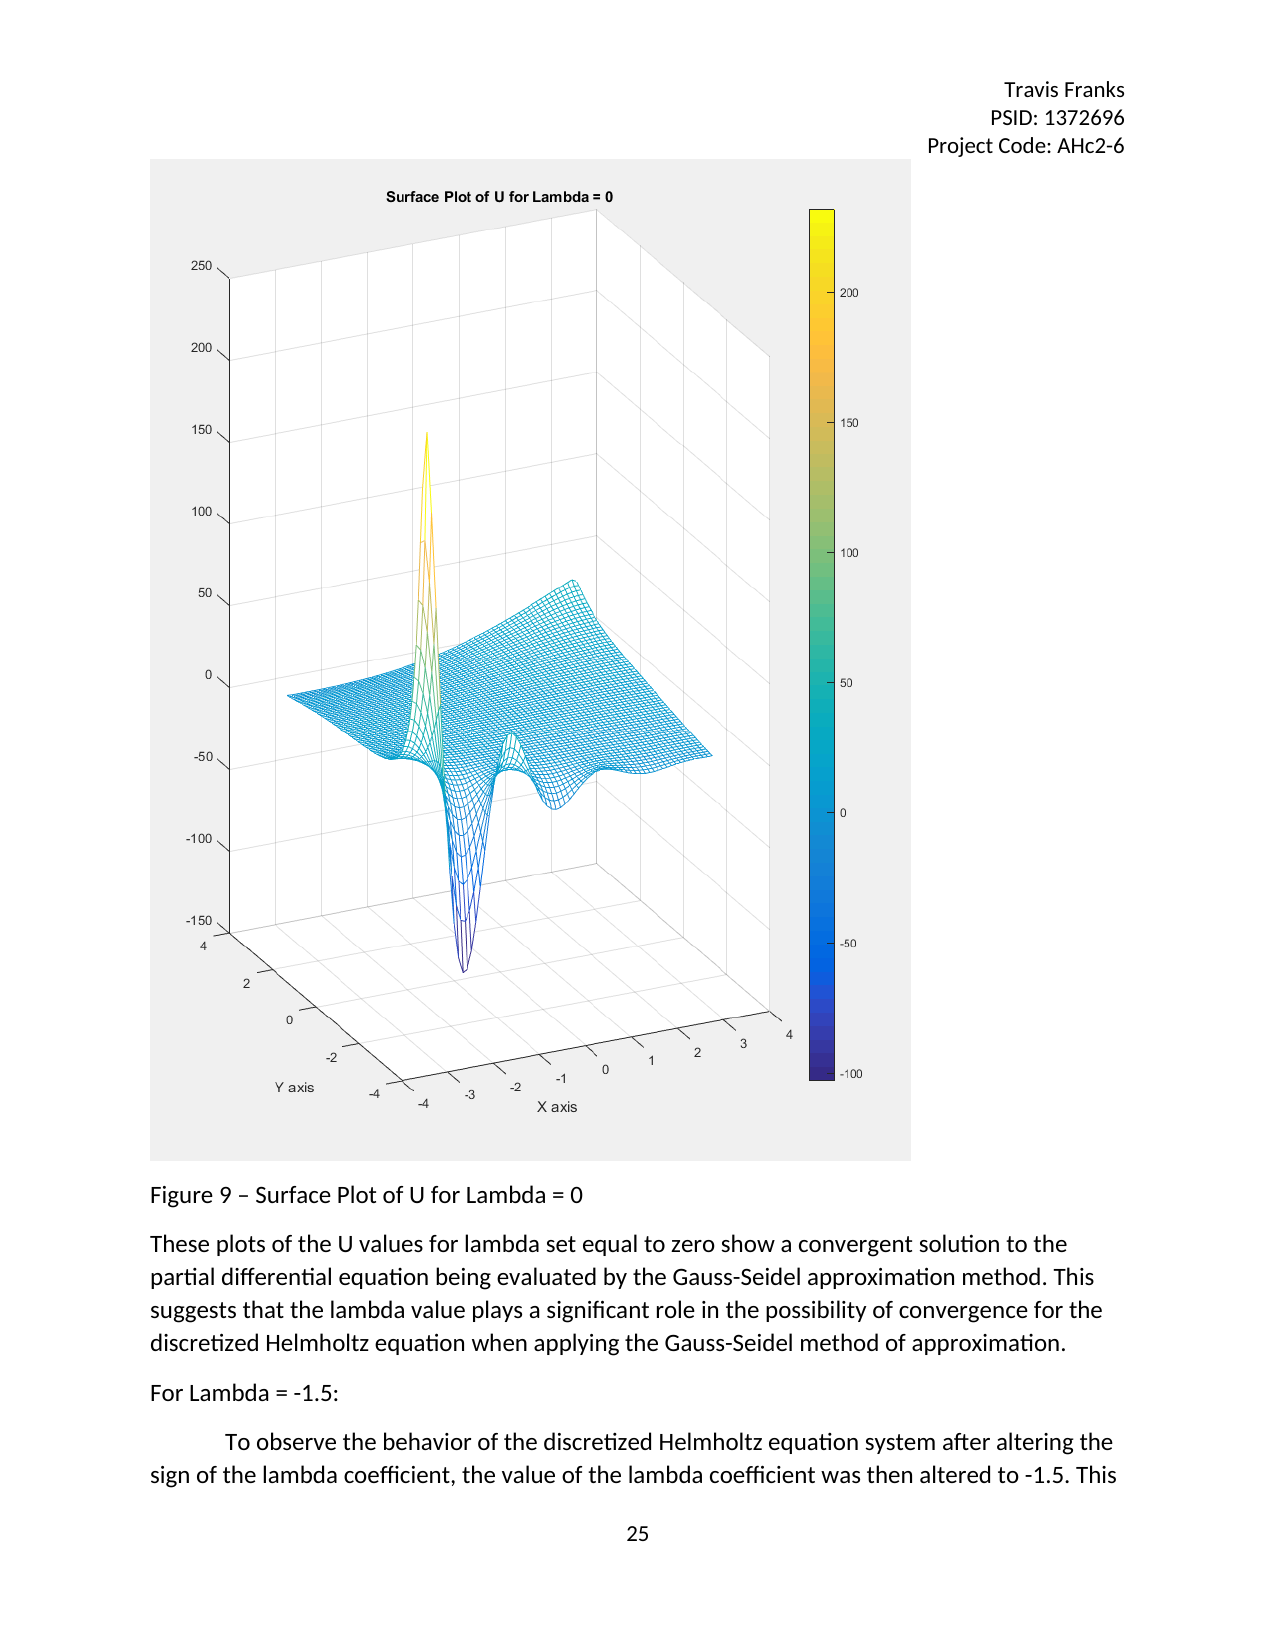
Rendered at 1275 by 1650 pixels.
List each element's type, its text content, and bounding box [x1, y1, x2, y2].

picture [150, 159, 911, 1161]
text These plots of the U values for lambda set equal to zero show a convergent solution to the partial differential equation being evaluated by the Gauss-Seidel approximation method. This suggests that the lambda value plays a significant role in the possibility of convergence for the discretized Helmholtz equation when applying the Gauss-Seidel method of approximation. [150, 1229, 1125, 1358]
text For Lambda = -1.5: [150, 1377, 1125, 1407]
text Figure 9 – Surface Plot of U for Lambda = 0 [150, 1179, 1125, 1209]
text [150, 1427, 1125, 1490]
